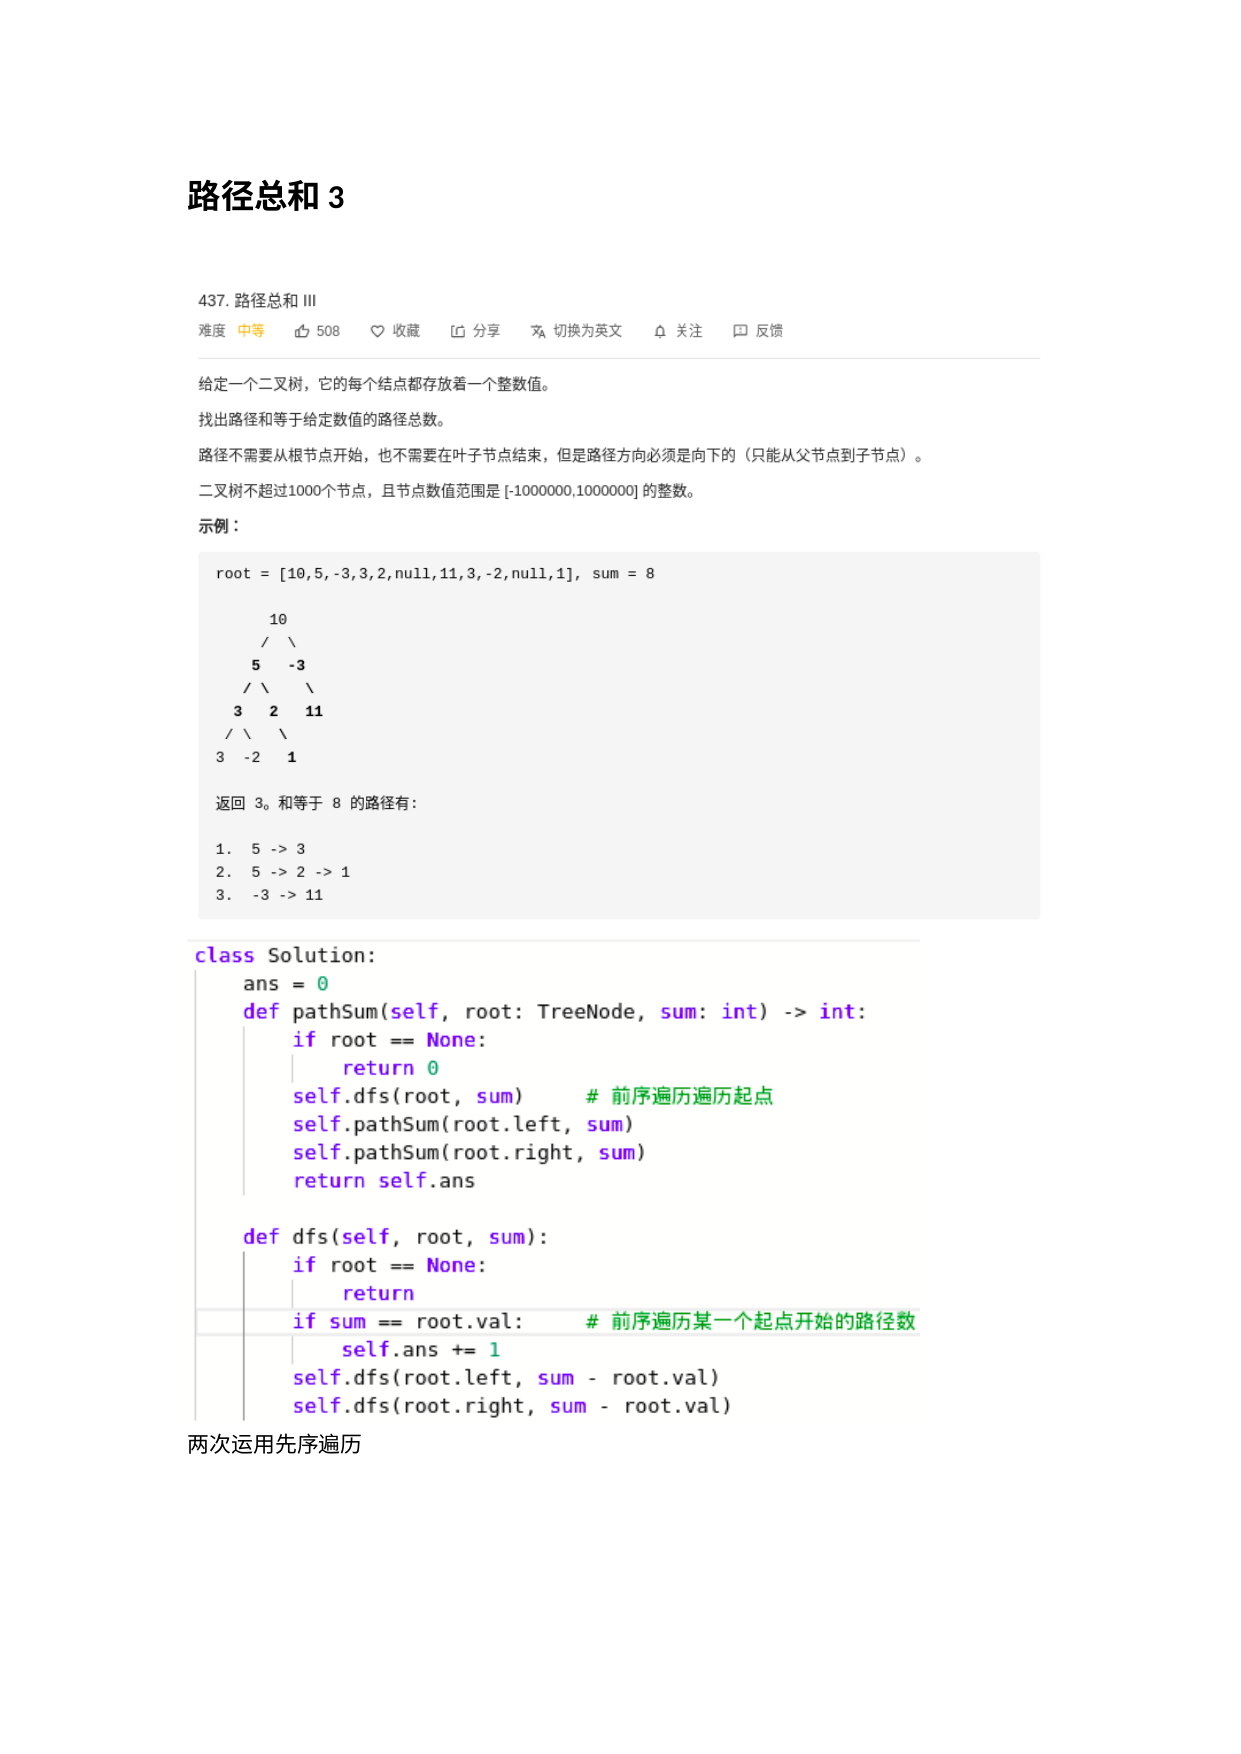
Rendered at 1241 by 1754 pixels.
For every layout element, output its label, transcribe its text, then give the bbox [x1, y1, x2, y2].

picture [187, 289, 1053, 924]
picture [187, 939, 921, 1424]
text 两次运用先序遍历 [187, 1427, 1053, 1459]
subtitle 路径总和3 [187, 162, 1053, 227]
